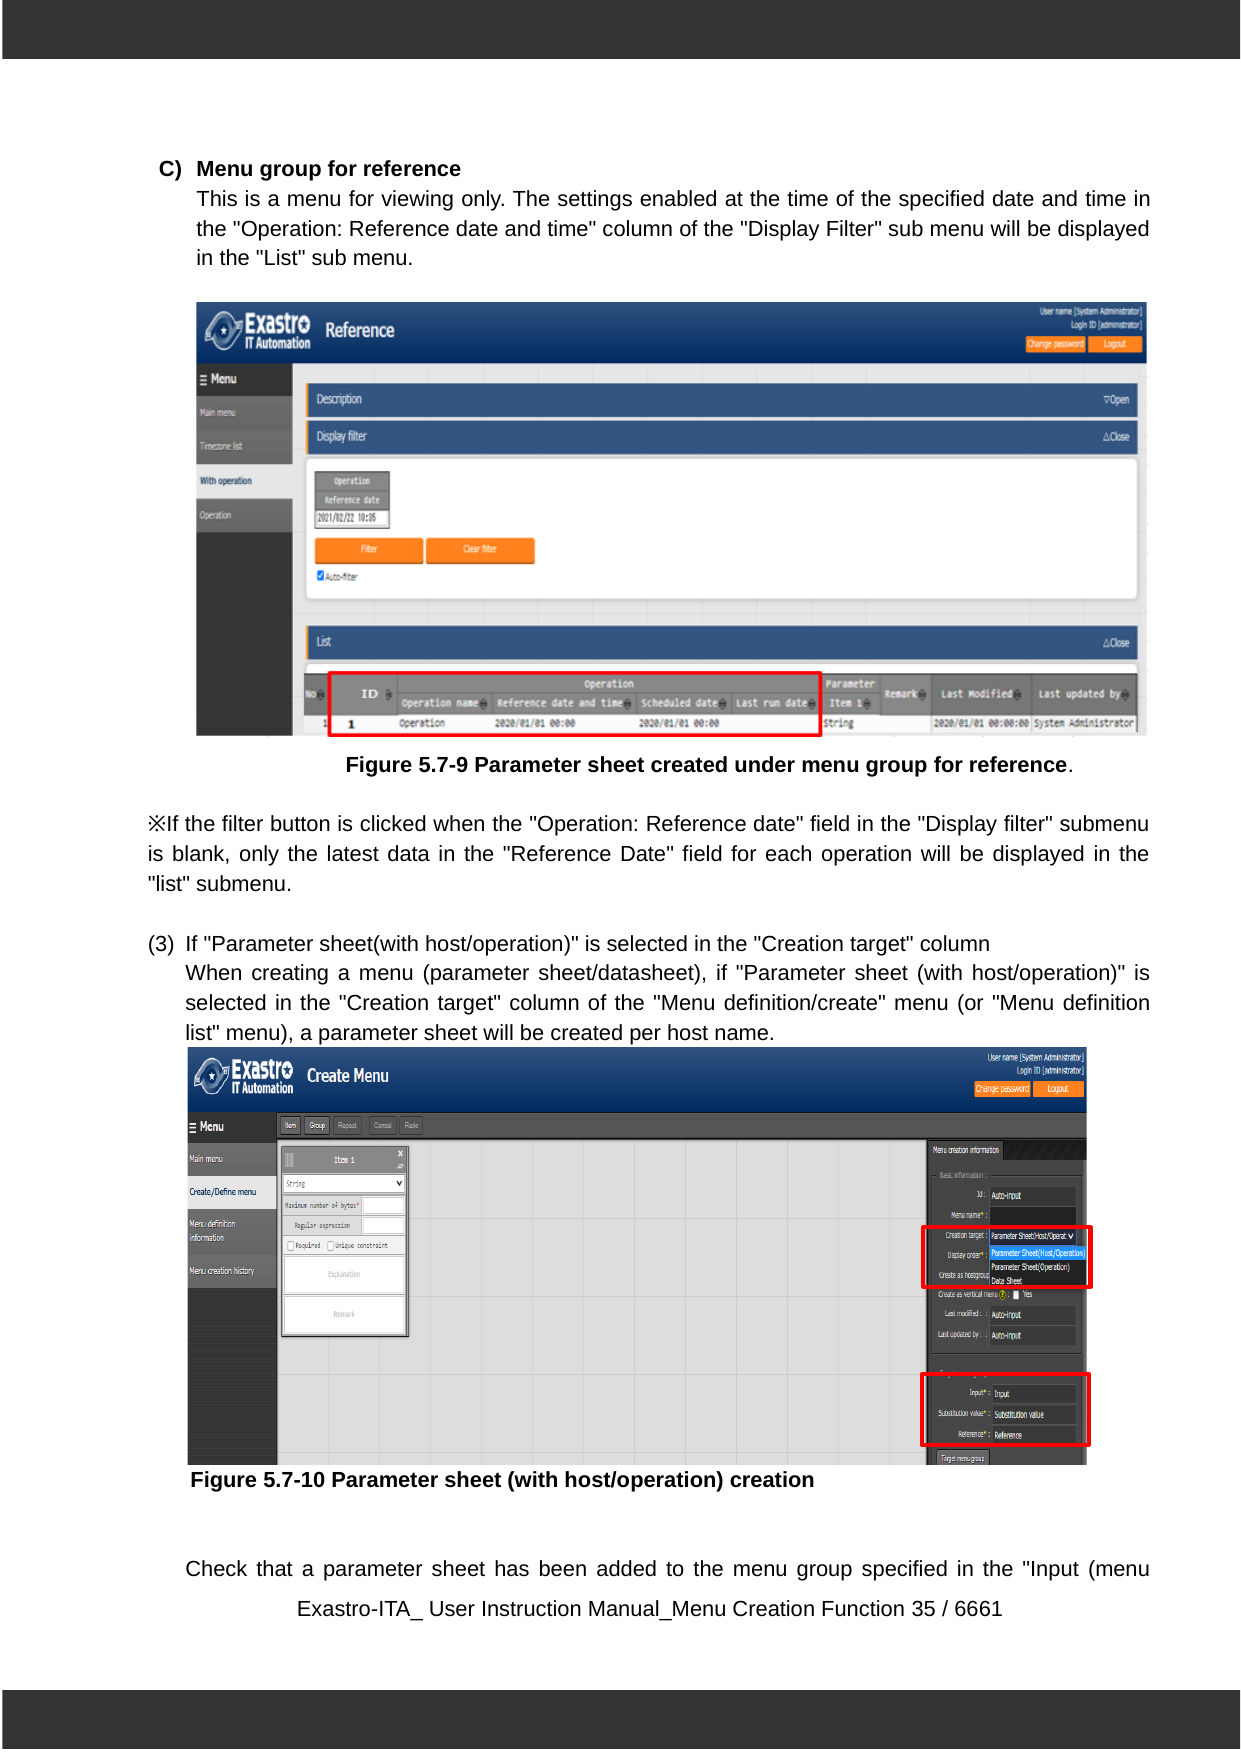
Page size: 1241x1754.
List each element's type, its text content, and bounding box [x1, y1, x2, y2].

list When creating a menu (parameter sheet/datasheet), if "Parameter sheet (with host/operation)" is selected in the "Creation target" column of the "Menu definition/create" menu (or "Menu definition list" menu), a parameter sheet will be created per host name. [185, 958, 1152, 1047]
picture [2, 1690, 1241, 1749]
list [185, 1554, 1152, 1584]
picture [2, 0, 1241, 59]
picture [924, 1376, 1087, 1443]
text ※If the filter button is clicked when the "Operation: Reference date" field in the "Display filter" submenu is blank, only the latest data in the "Reference Date" field for each operation will be displayed in the "list" submenu. [148, 809, 1152, 898]
picture [187, 1047, 1087, 1465]
text Figure 5.7-9 Parameter sheet created under menu group for reference. [148, 749, 1152, 779]
picture [925, 1229, 1087, 1285]
list This is a menu for viewing only. The settings enabled at the time of the specified date and time in the "Operation: Reference date and time" column of the "Display Filter" sub menu will be displayed in the "List" sub menu. [196, 183, 1152, 273]
text Figure 5.7-10 Parameter sheet (with host/operation) creation [148, 1464, 1152, 1494]
list Menu group for reference [159, 154, 1152, 183]
picture [196, 302, 1148, 737]
list If "Parameter sheet(with host/operation)" is selected in the "Creation target" column [148, 928, 1152, 958]
